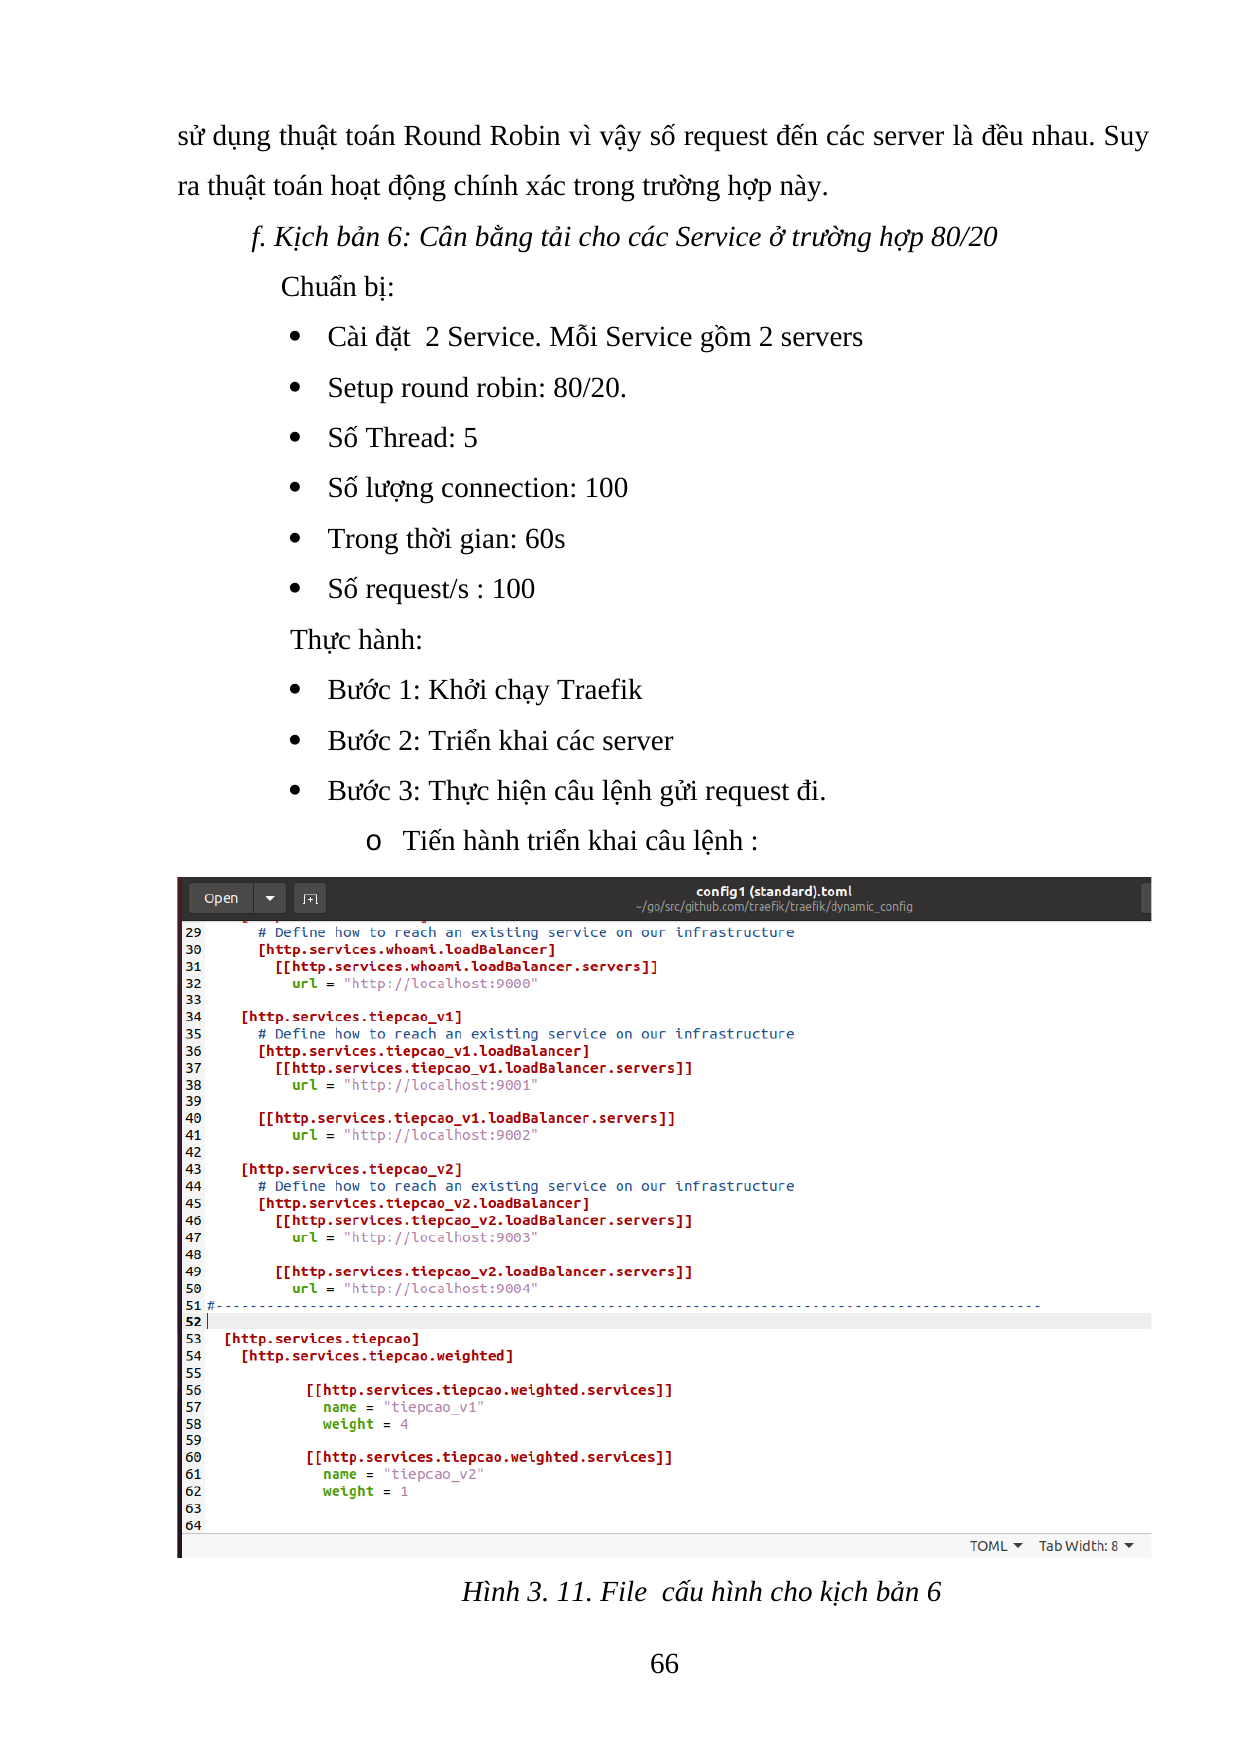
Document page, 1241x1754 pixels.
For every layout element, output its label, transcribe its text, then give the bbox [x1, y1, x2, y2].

list Setup round robin: 80/20. [290, 370, 1152, 403]
list Bước 3: Thực hiện câu lệnh gửi request đi. [290, 773, 1152, 807]
list Trong thời gian: 60s [290, 521, 1152, 555]
text Thực hành: [215, 622, 1152, 655]
picture [177, 877, 1152, 1558]
list Số Thread: 5 [290, 420, 1152, 454]
text Chuẩn bị: [206, 269, 1152, 303]
list Bước 1: Khởi chạy Traefik [290, 672, 1152, 706]
list Số lượng connection: 100 [290, 471, 1152, 504]
subtitle f. Kịch bản 6: Cân bằng tải cho các Service ở trường hợp 80/20 [251, 219, 1152, 252]
list Tiến hành triển khai câu lệnh : [365, 823, 1152, 859]
list Số request/s : 100 [290, 571, 1152, 605]
list Bước 2: Triển khai các server [290, 723, 1152, 756]
list Cài đặt 2 Service. Mỗi Service gồm 2 servers [290, 319, 1152, 353]
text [177, 118, 1152, 202]
text Hình 3. 11. File cấu hình cho kịch bản 6 [177, 1574, 1152, 1608]
